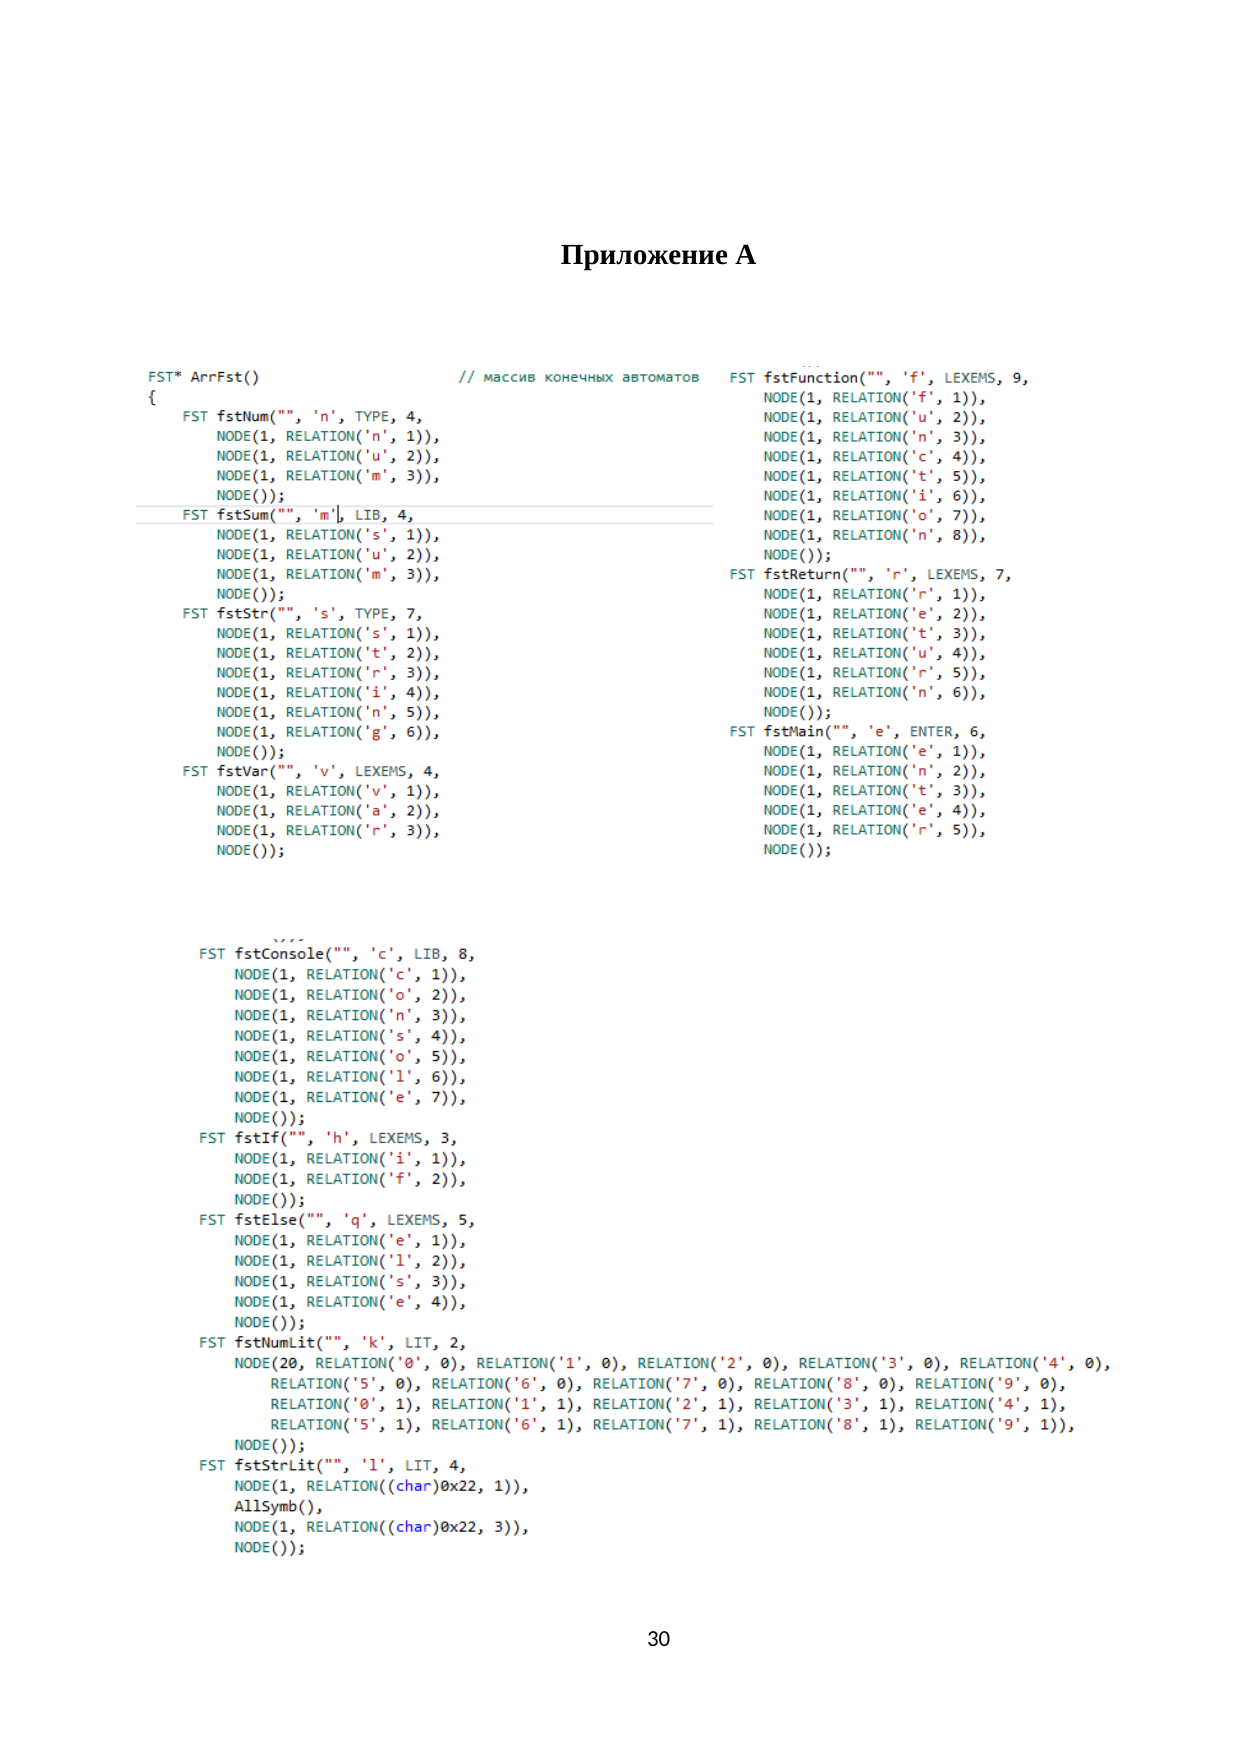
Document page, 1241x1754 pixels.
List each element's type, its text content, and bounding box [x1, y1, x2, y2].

picture [135, 349, 714, 862]
text Приложение А [136, 237, 1181, 270]
picture [718, 366, 1053, 862]
picture [181, 939, 1136, 1561]
